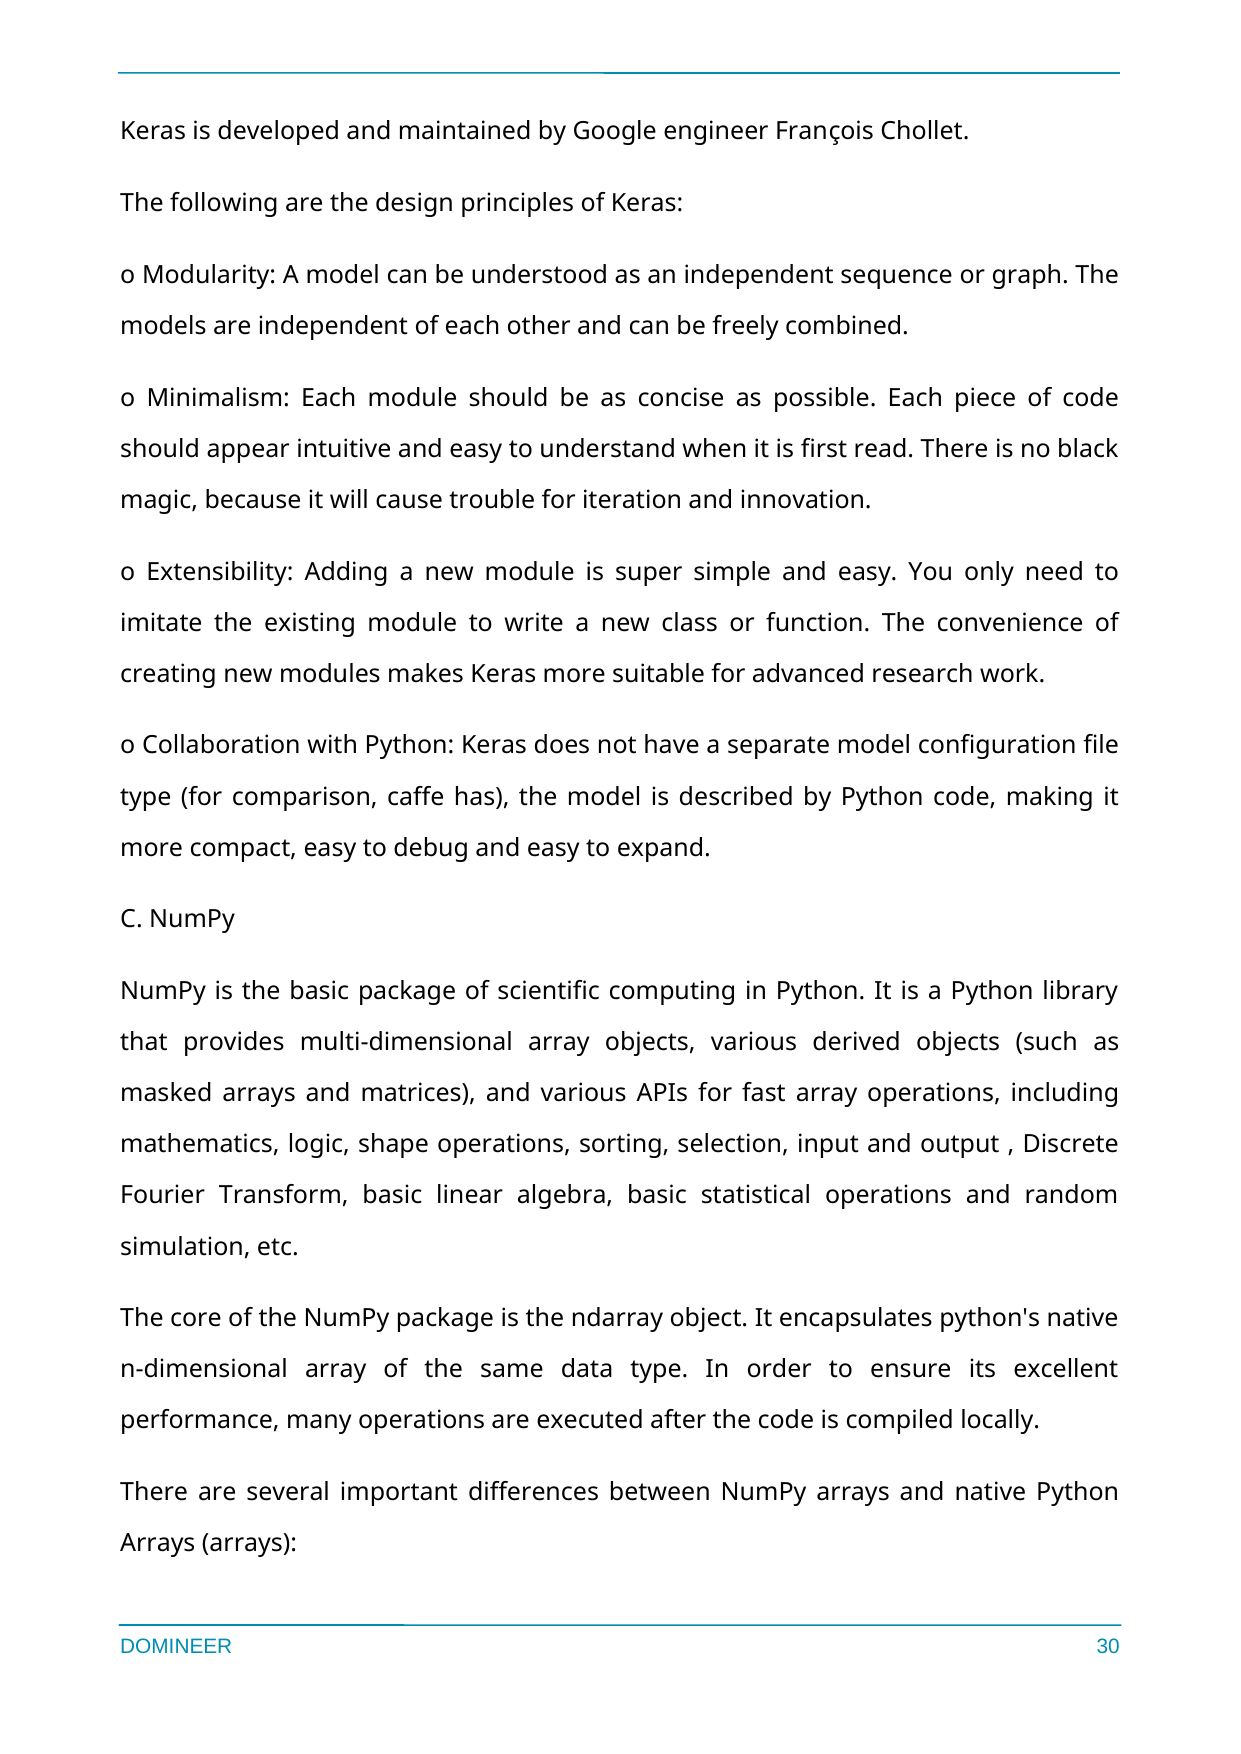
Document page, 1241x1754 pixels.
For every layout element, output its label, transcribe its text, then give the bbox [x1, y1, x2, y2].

text There are several important differences between NumPy arrays and native Python Arrays (arrays): [120, 1474, 1120, 1559]
text NumPy is the basic package of scientific computing in Python. It is a Python library that provides multi-dimensional array objects, various derived objects (such as masked arrays and matrices), and various APIs for fast array operations, including mathematics, logic, shape operations, sorting, selection, input and output , Discrete Fourier Transform, basic linear algebra, basic statistical operations and random simulation, etc. [120, 973, 1120, 1262]
text The following are the design principles of Keras: [120, 184, 1120, 218]
text C. NumPy [120, 901, 1120, 935]
text o Extensibility: Adding a new module is super simple and easy. You only need to imitate the existing module to write a new class or function. The convenience of creating new modules makes Keras more suitable for advanced research work. [120, 553, 1120, 689]
text o Collaboration with Python: Keras does not have a separate model configuration file type (for comparison, caffe has), the model is described by Python code, making it more compact, easy to debug and easy to expand. [120, 727, 1120, 863]
text o Modularity: A model can be understood as an independent sequence or graph. The models are independent of each other and can be freely combined. [120, 256, 1120, 341]
text The core of the NumPy package is the ndarray object. It encapsulates python's native n-dimensional array of the same data type. In order to ensure its excellent performance, many operations are executed after the code is compiled locally. [120, 1300, 1120, 1436]
text Keras is developed and maintained by Google engineer François Chollet. [120, 112, 1120, 147]
text o Minimalism: Each module should be as concise as possible. Each piece of code should appear intuitive and easy to understand when it is first read. There is no black magic, because it will cause trouble for iteration and innovation. [120, 379, 1120, 515]
